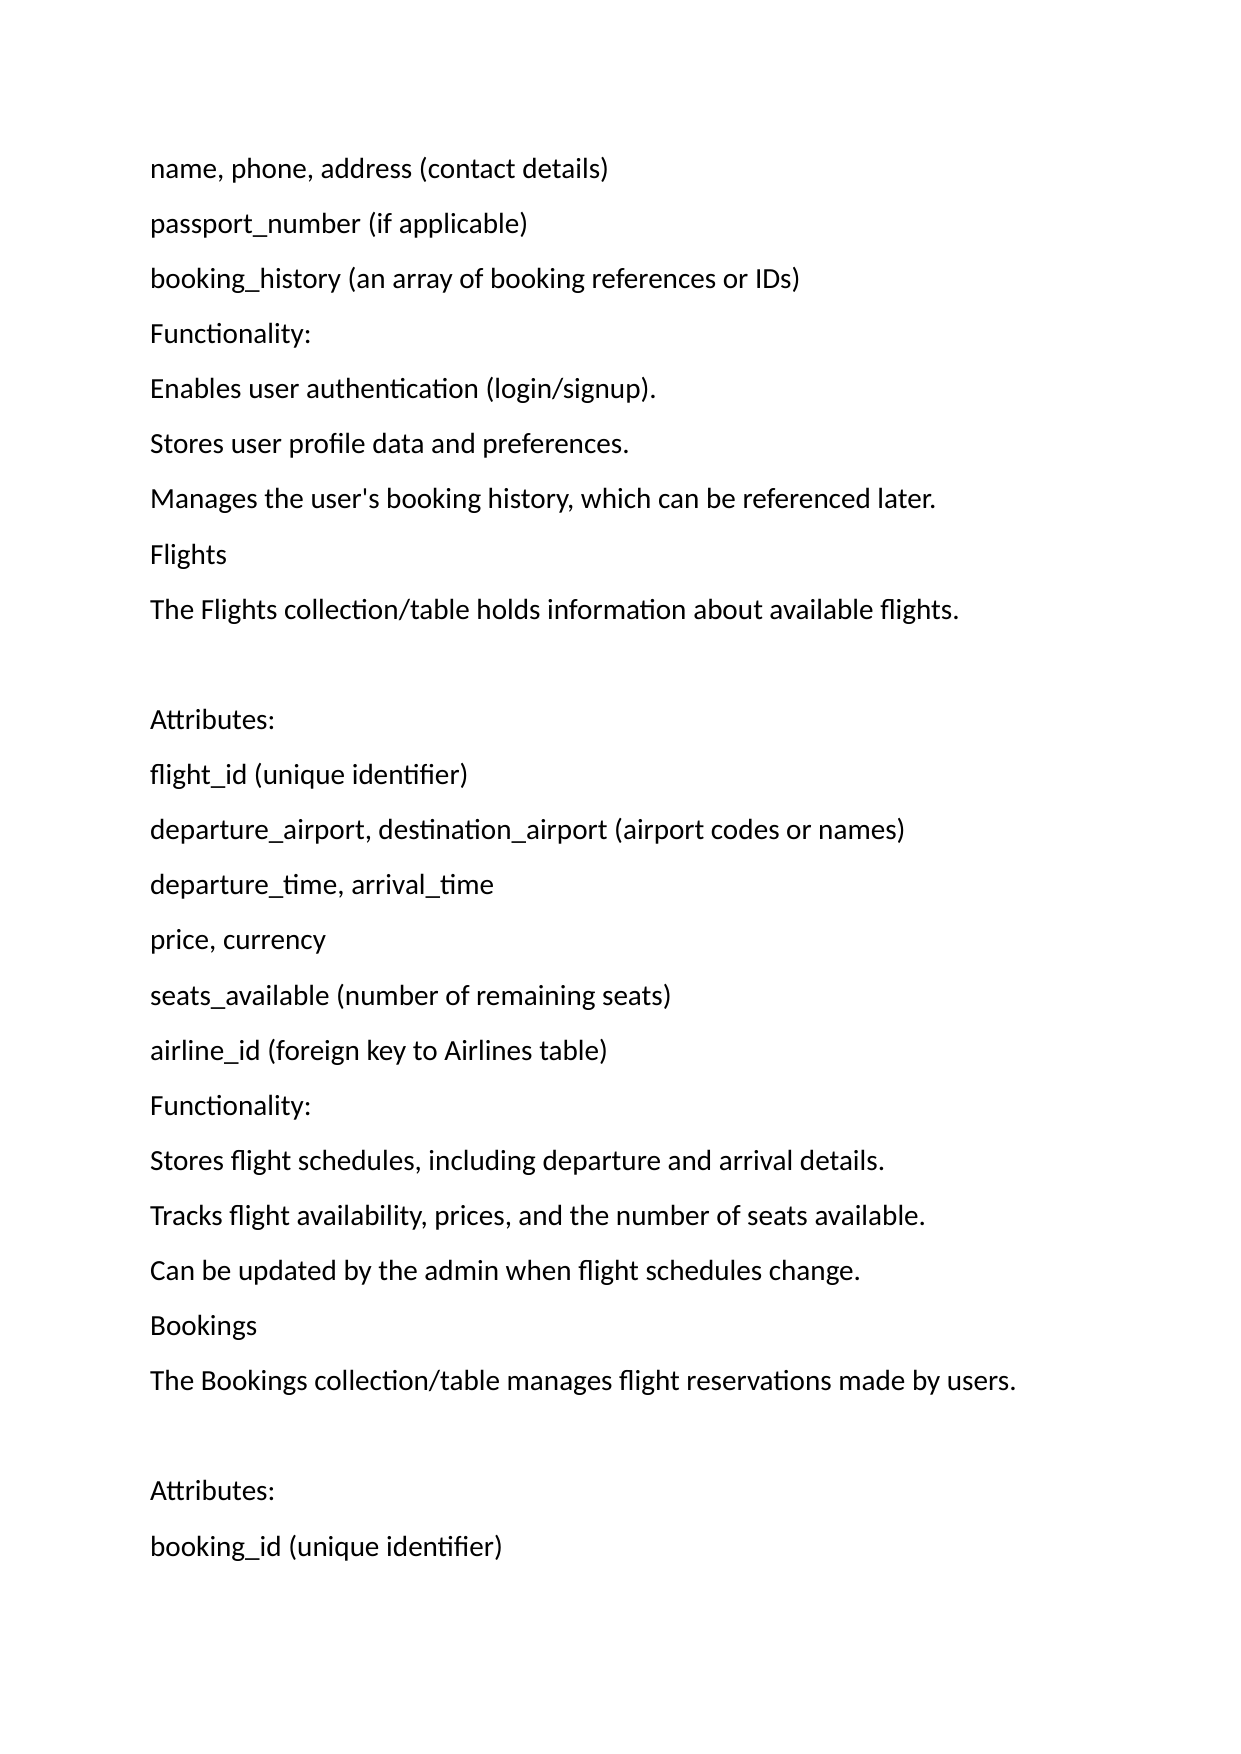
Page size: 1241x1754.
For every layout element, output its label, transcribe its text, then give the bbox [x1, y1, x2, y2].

text Functionality: [150, 1087, 1090, 1122]
text Manages the user's booking history, which can be referenced later. [150, 481, 1090, 516]
text departure_airport, destination_airport (airport codes or names) [150, 811, 1090, 847]
text flight_id (unique identifier) [150, 756, 1090, 792]
text Bookings [150, 1307, 1090, 1343]
text name, phone, address (contact details) [150, 150, 1090, 186]
text booking_id (unique identifier) [150, 1528, 1090, 1563]
text Tracks flight availability, prices, and the number of seats available. [150, 1197, 1090, 1233]
text seats_available (number of remaining seats) [150, 977, 1090, 1012]
text The Flights collection/table holds information about available flights. [150, 591, 1090, 626]
text booking_history (an array of booking references or IDs) [150, 260, 1090, 296]
text airline_id (foreign key to Airlines table) [150, 1032, 1090, 1067]
text Stores flight schedules, including departure and arrival details. [150, 1142, 1090, 1177]
text passport_number (if applicable) [150, 205, 1090, 241]
text Enables user authentication (login/signup). [150, 370, 1090, 406]
text Flights [150, 536, 1090, 571]
text Can be updated by the admin when flight schedules change. [150, 1252, 1090, 1288]
text Stores user profile data and preferences. [150, 426, 1090, 461]
text The Bookings collection/table manages flight reservations made by users. [150, 1362, 1090, 1398]
text Attributes: [150, 1472, 1090, 1508]
text Attributes: [150, 701, 1090, 737]
text Functionality: [150, 315, 1090, 351]
text departure_time, arrival_time [150, 866, 1090, 902]
text price, currency [150, 921, 1090, 957]
